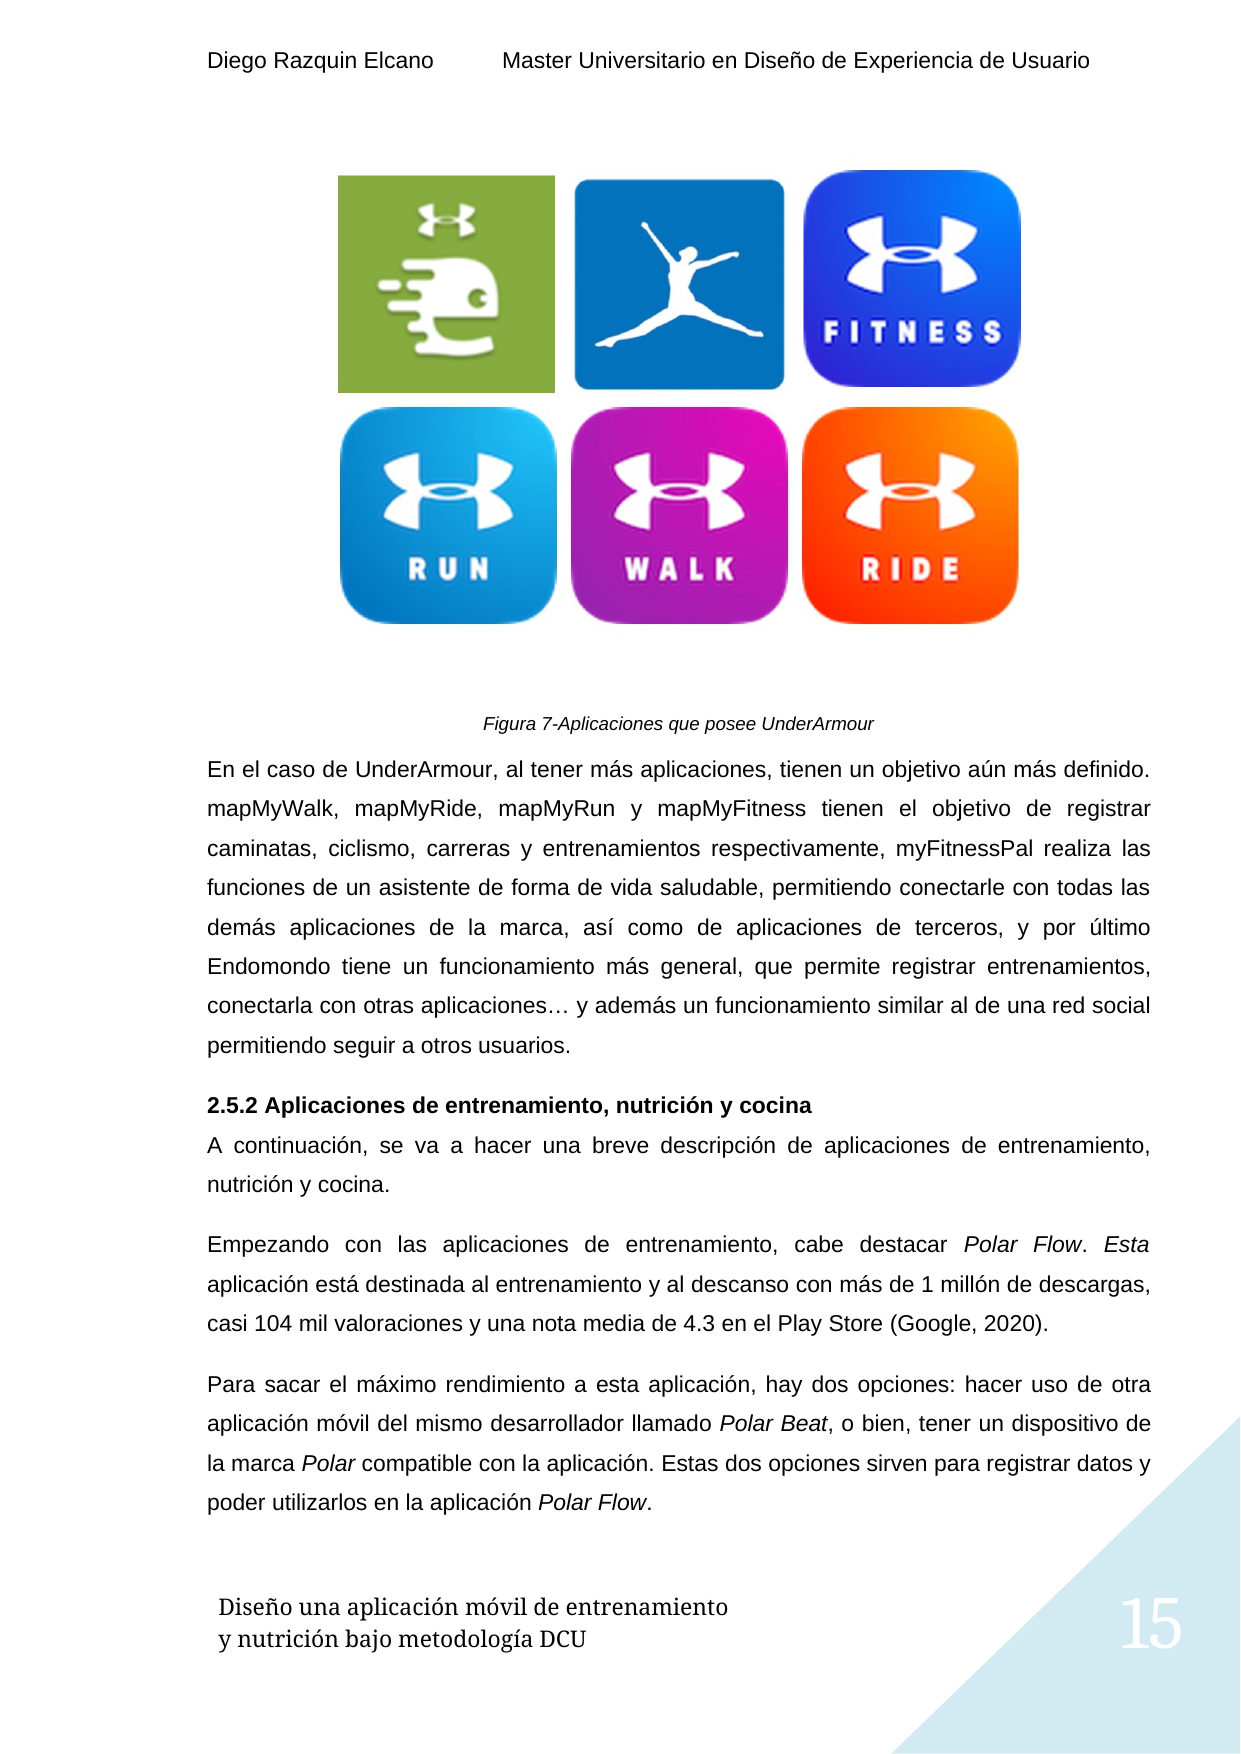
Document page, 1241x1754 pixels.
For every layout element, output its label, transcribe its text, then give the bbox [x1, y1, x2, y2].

picture [206, 147, 1152, 680]
text Para sacar el máximo rendimiento a esta aplicación, hay dos opciones: hacer uso de otra aplicación móvil del mismo desarrollador llamado Polar Beat, o bien, tener un dispositivo de la marca Polar compatible con la aplicación. Estas dos opciones sirven para registrar datos y poder utilizarlos en la aplicación Polar Flow. [207, 1371, 1152, 1516]
text A continuación, se va a hacer una breve descripción de aplicaciones de entrenamiento, nutrición y cocina. [207, 1132, 1152, 1197]
subtitle 2.5.2 Aplicaciones de entrenamiento, nutrición y cocina [207, 1092, 1152, 1118]
text Empezando con las aplicaciones de entrenamiento, cabe destacar Polar Flow. Esta aplicación está destinada al entrenamiento y al descanso con más de 1 millón de descargas, casi 104 mil valoraciones y una nota media de 4.3 en el Play Store (Google, 2020). [207, 1231, 1152, 1337]
text En el caso de UnderArmour, al tener más aplicaciones, tienen un objetivo aún más definido. mapMyWalk, mapMyRide, mapMyRun y mapMyFitness tienen el objetivo de registrar caminatas, ciclismo, carreras y entrenamientos respectivamente, myFitnessPal realiza las funciones de un asistente de forma de vida saludable, permitiendo conectarle con todas las demás aplicaciones de la marca, así como de aplicaciones de terceros, y por último Endomondo tiene un funcionamiento más general, que permite registrar entrenamientos, conectarla con otras aplicaciones… y además un funcionamiento similar al de una red social permitiendo seguir a otros usuarios. [207, 756, 1152, 1058]
text Figura 7-Aplicaciones que posee UnderArmour [207, 713, 1152, 735]
